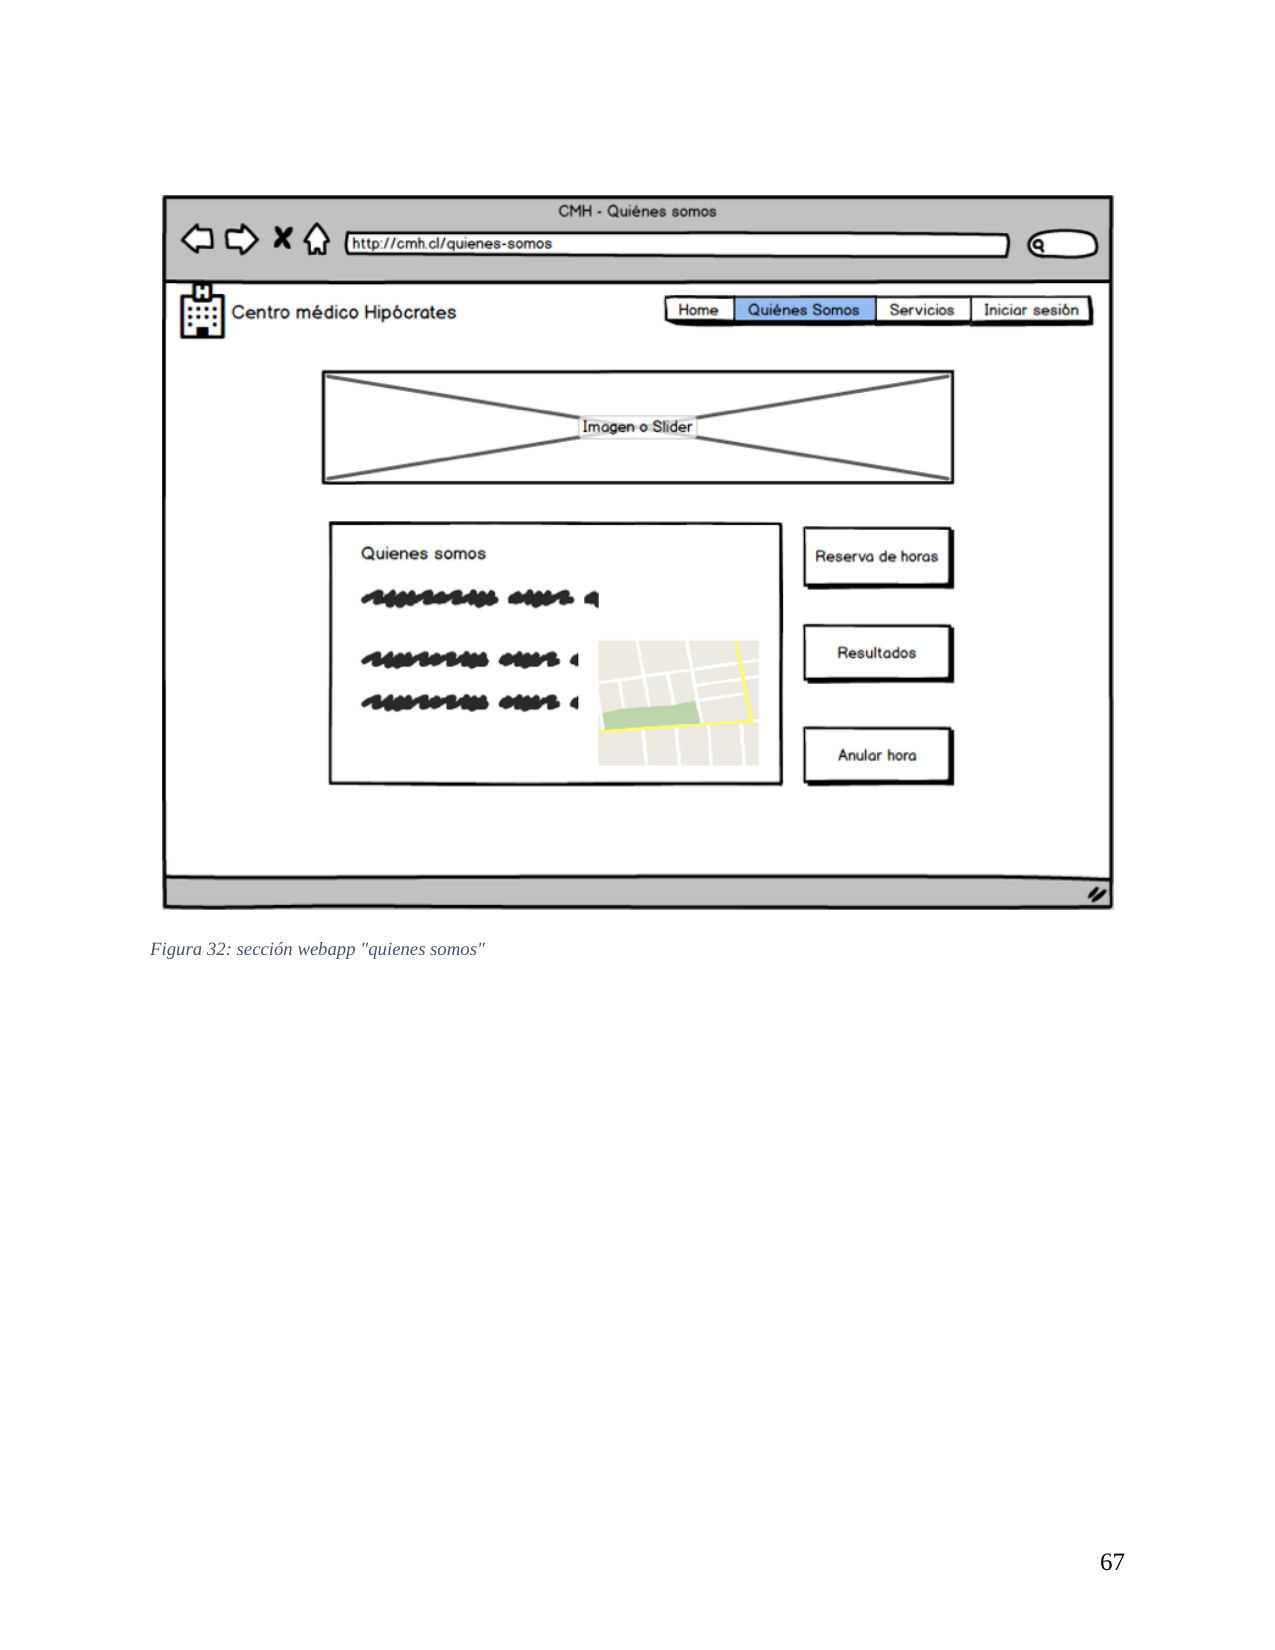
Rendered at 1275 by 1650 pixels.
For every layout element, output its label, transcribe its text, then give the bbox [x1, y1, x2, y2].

picture [150, 183, 1125, 938]
text Figura 32: sección webapp "quienes somos" [150, 938, 1125, 959]
